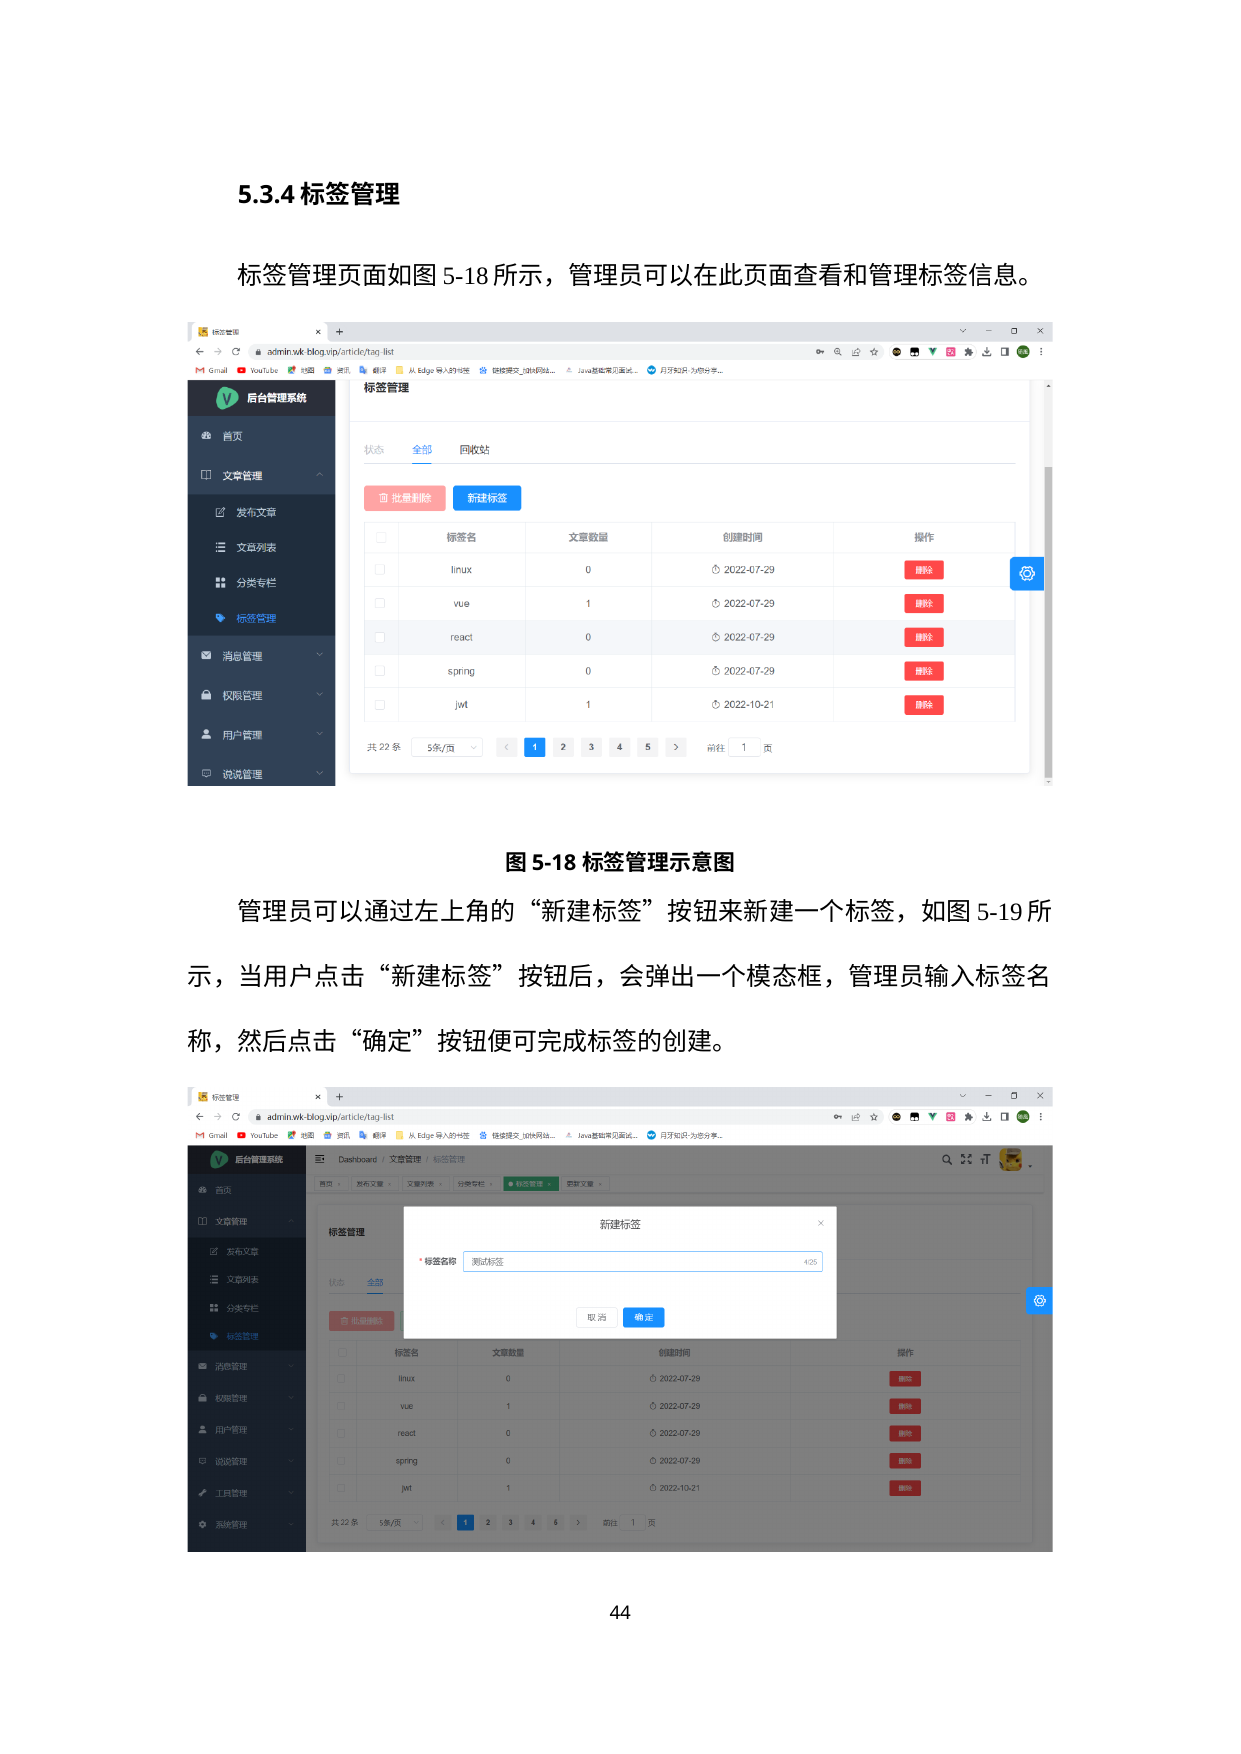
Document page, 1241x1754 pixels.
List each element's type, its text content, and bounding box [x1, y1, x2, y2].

picture [187, 1087, 1053, 1552]
text 标签管理页面如图5-18所示，管理员可以在此页面查看和管理标签信息。 [187, 241, 1053, 306]
subtitle 5.3.4标签管理 [187, 160, 1053, 225]
text 图5-18 标签管理示意图 [187, 844, 1053, 877]
picture [187, 322, 1053, 786]
text 管理员可以通过左上角的“新建标签”按钮来新建一个标签，如图5-19所示，当用户点击“新建标签”按钮后，会弹出一个模态框，管理员输入标签名称，然后点击“确定”按钮便可完成标签的创建。 [187, 877, 1053, 1072]
